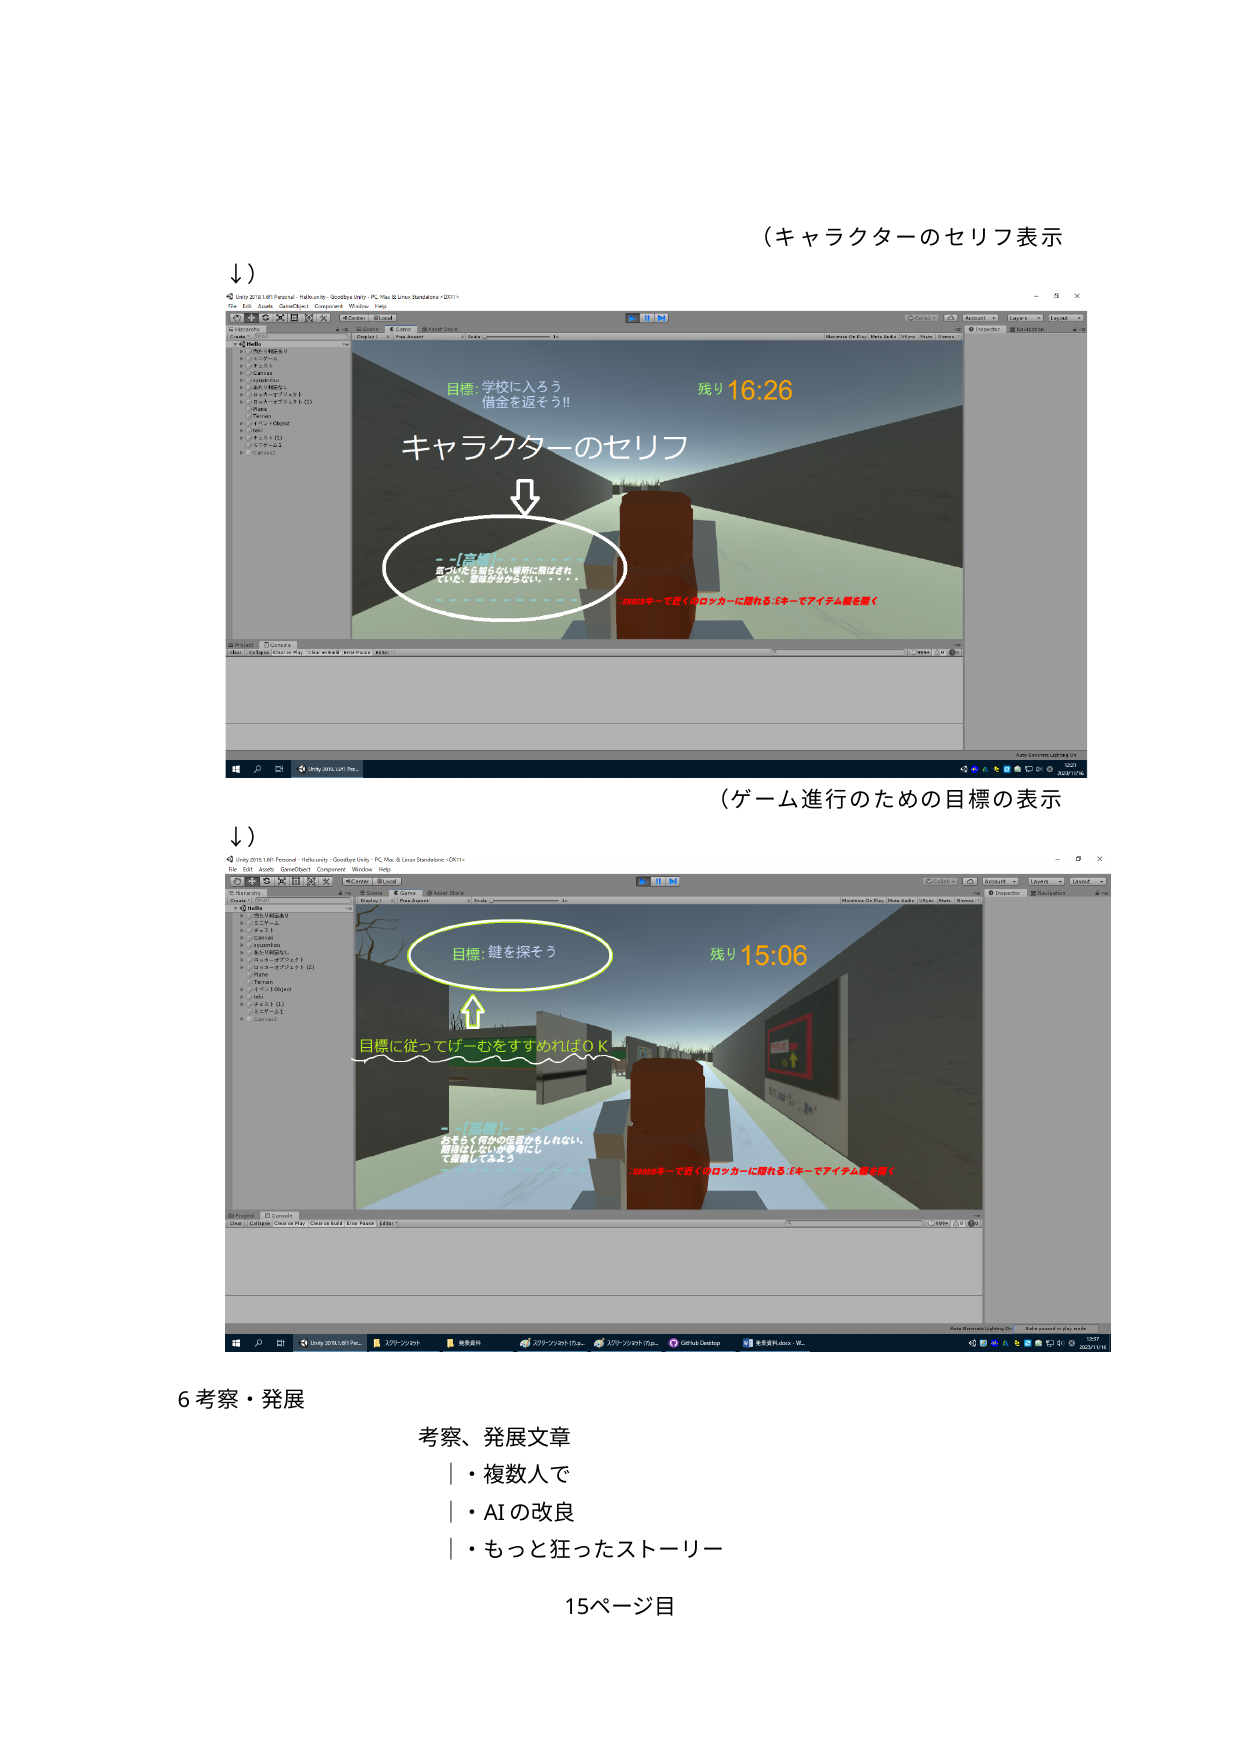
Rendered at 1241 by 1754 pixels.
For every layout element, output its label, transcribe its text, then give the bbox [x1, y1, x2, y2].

picture [225, 291, 1088, 778]
list （キャラクターのセリフ表示↓） [226, 217, 1063, 291]
picture [225, 854, 1111, 1352]
text 6 考察・発展 [177, 1379, 1063, 1417]
text ｜・もっと狂ったストーリー [177, 1529, 1063, 1567]
text 考察、発展文章 [177, 1417, 1063, 1454]
text ｜・AIの改良 [177, 1492, 1063, 1529]
text ｜・複数人で [177, 1454, 1063, 1492]
list （ゲーム進行のための目標の表示↓） [226, 779, 1063, 854]
